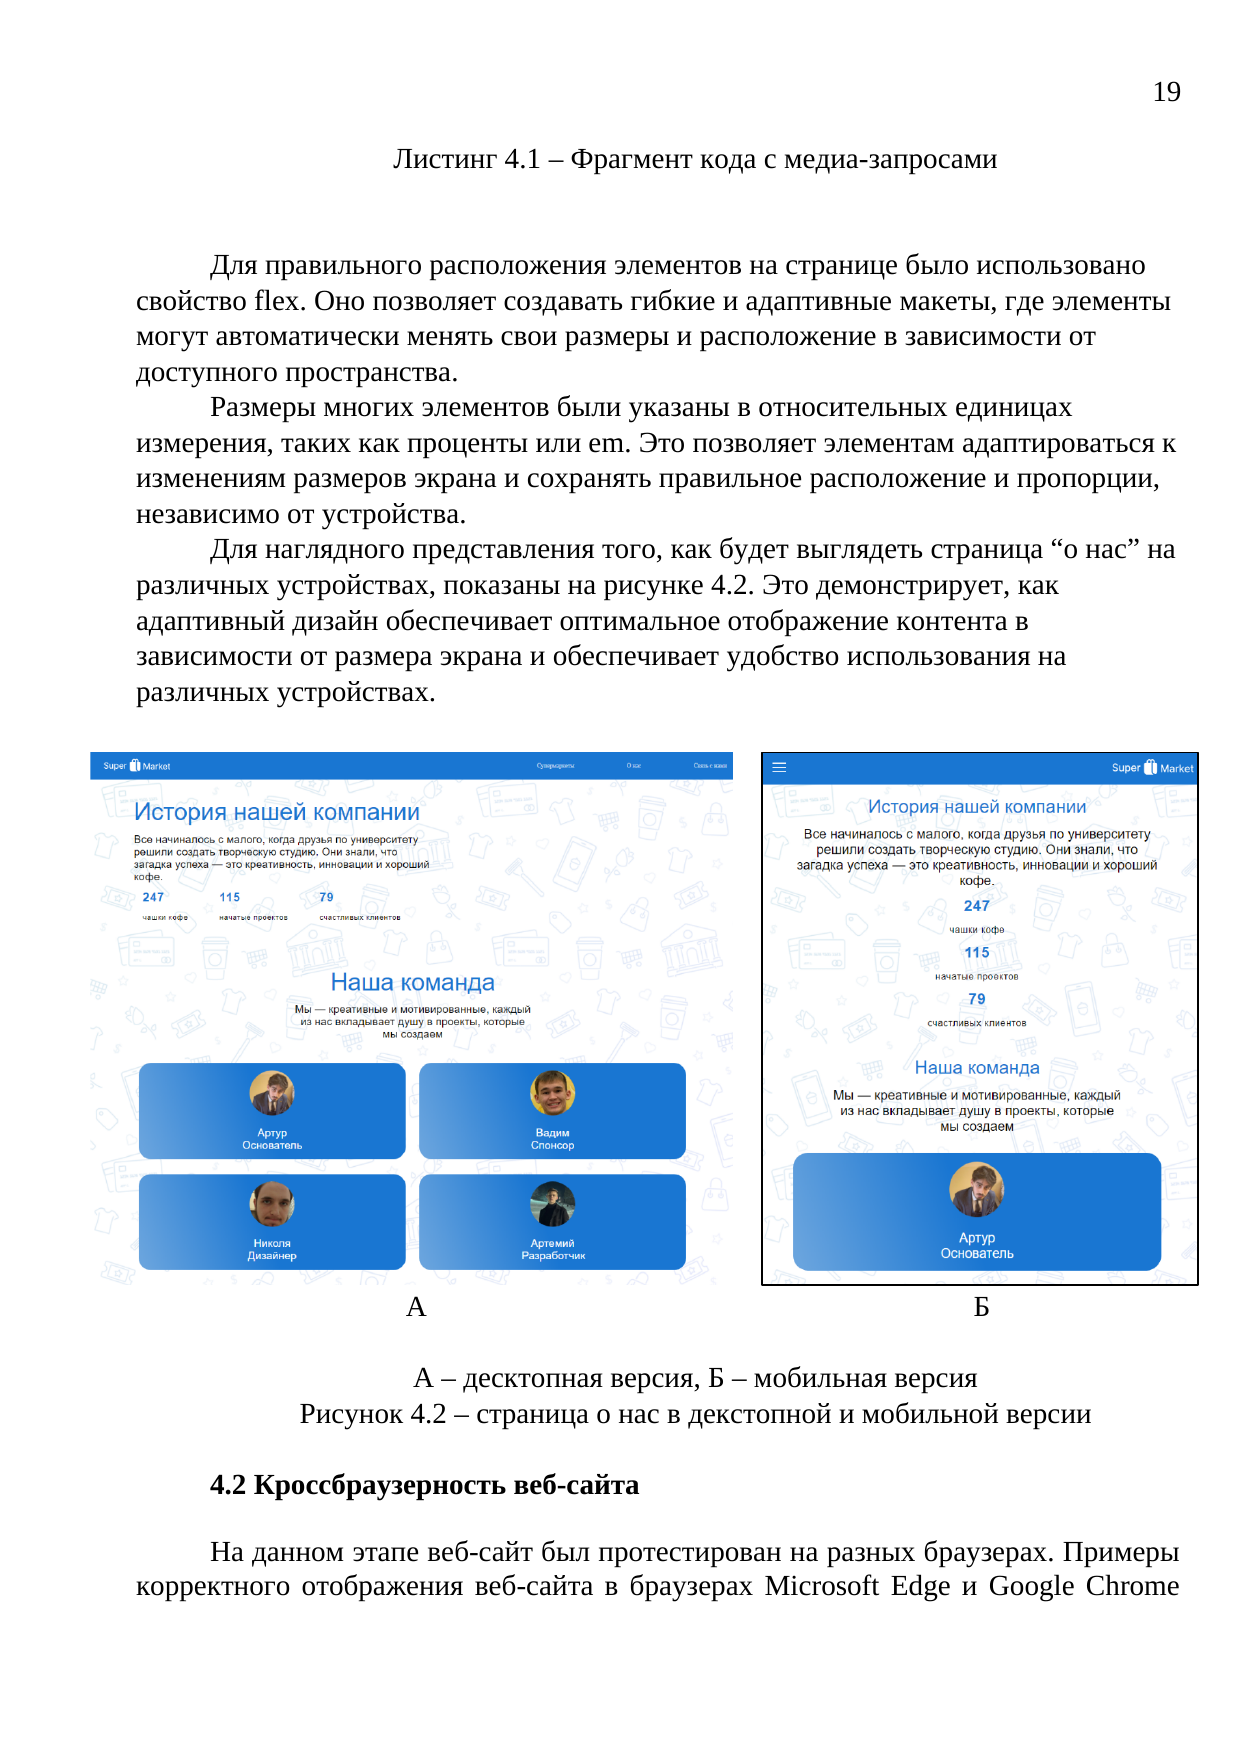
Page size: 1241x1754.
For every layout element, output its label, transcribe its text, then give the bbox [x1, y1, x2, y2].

text Для наглядного представления того, как будет выглядеть страница “о нас” на различных устройствах, показаны на рисунке 4.2. Это демонстрирует, как адаптивный дизайн обеспечивает оптимальное отображение контента в зависимости от размера экрана и обеспечивает удобство использования на различных устройствах. [136, 532, 1181, 707]
picture [763, 753, 1197, 1284]
text 4.2 Кроссбраузерность веб-сайта [136, 1467, 1181, 1501]
text Рисунок 4.2 – страница о нас в декстопной и мобильной версии [136, 1396, 1181, 1429]
picture [90, 752, 733, 1285]
text Для правильного расположения элементов на странице было использовано свойство flex. Оно позволяет создавать гибкие и адаптивные макеты, где элементы могут автоматически менять свои размеры и расположение в зависимости от доступного пространства. [136, 247, 1181, 388]
text А – десктопная версия, Б – мобильная версия [136, 1361, 1181, 1394]
text Листинг 4.1 – Фрагмент кода с медиа-запросами [136, 141, 1181, 174]
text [136, 1534, 1181, 1601]
text Размеры многих элементов были указаны в относительных единицах измерения, таких как проценты или em. Это позволяет элементам адаптироваться к изменениям размеров экрана и сохранять правильное расположение и пропорции, независимо от устройства. [136, 389, 1181, 530]
